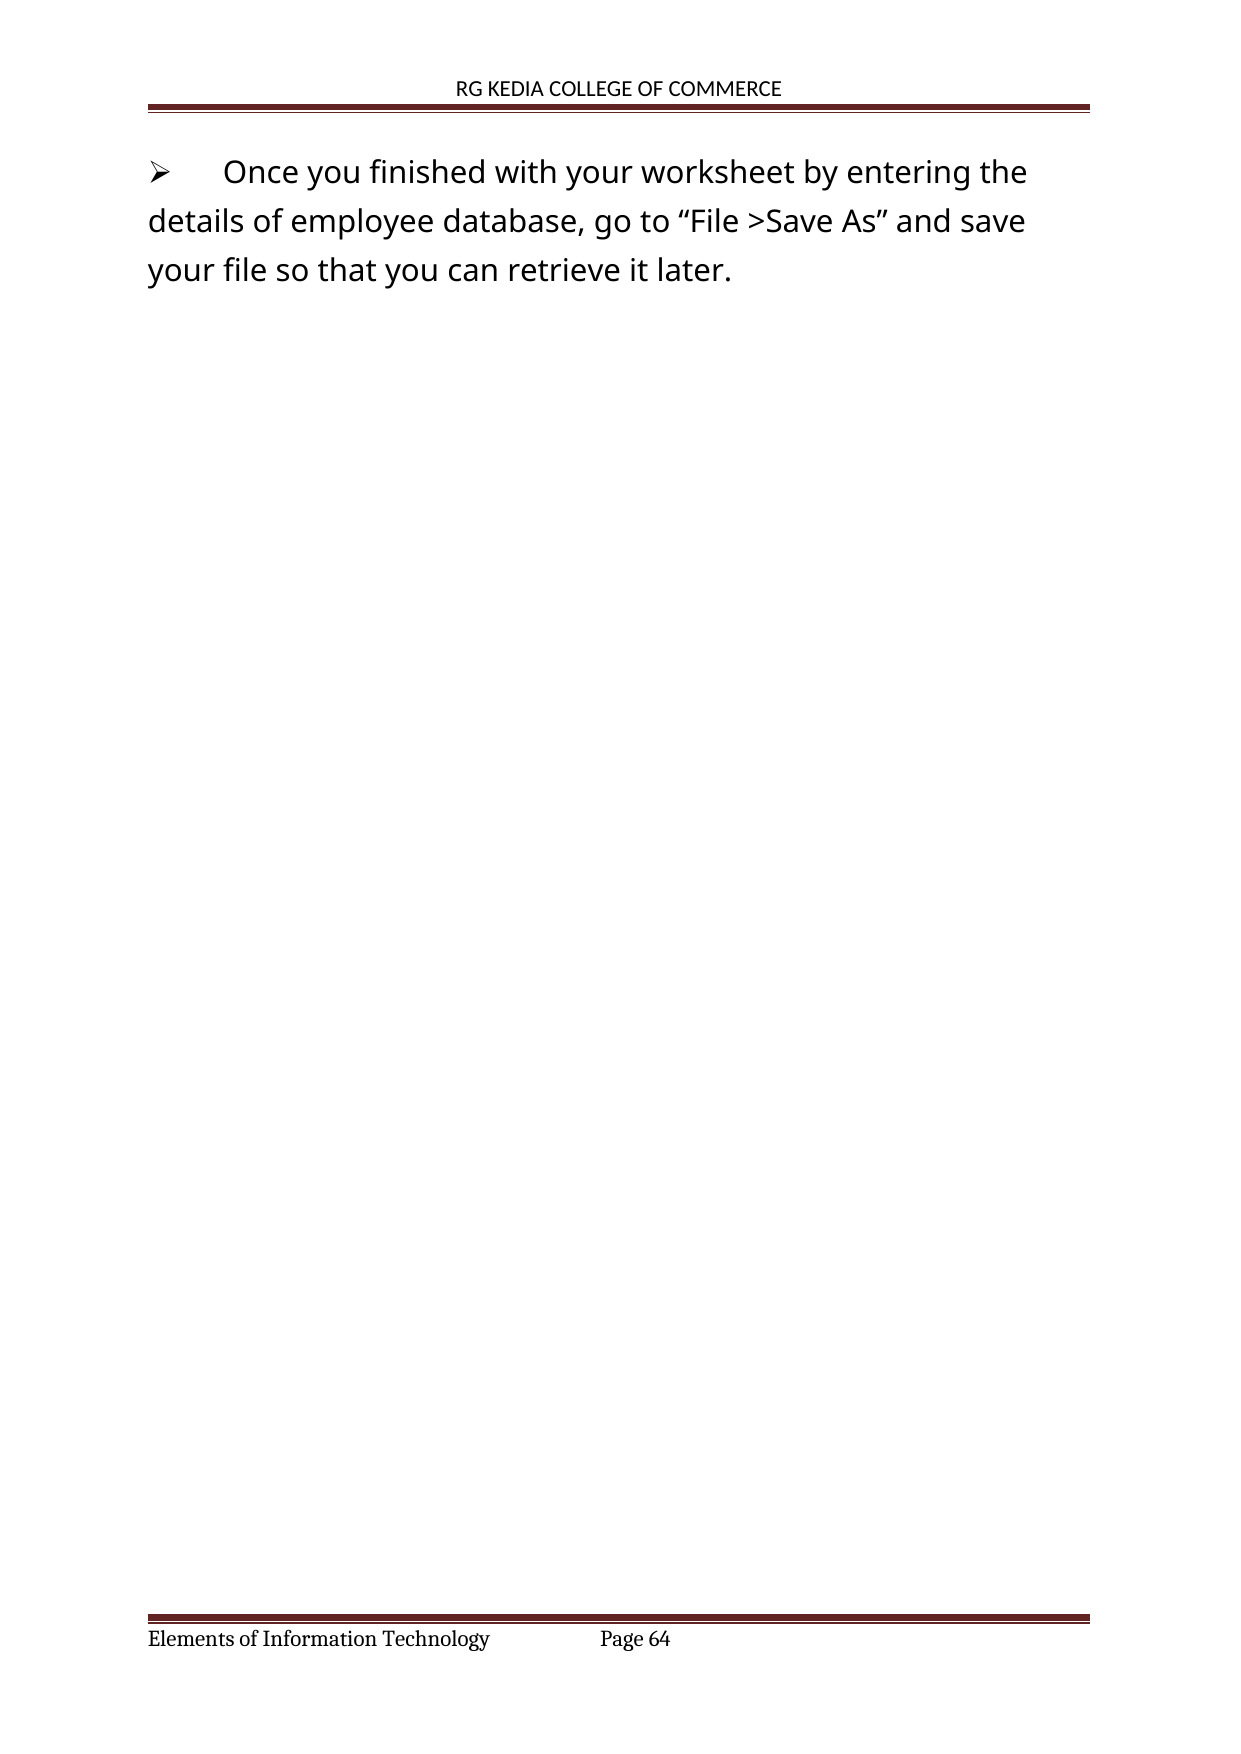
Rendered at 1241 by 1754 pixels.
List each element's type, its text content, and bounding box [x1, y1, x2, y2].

list Once you finished with your worksheet by entering the details of employee database, go to “File >Save As” and save your file so that you can retrieve it later. [148, 150, 1090, 291]
